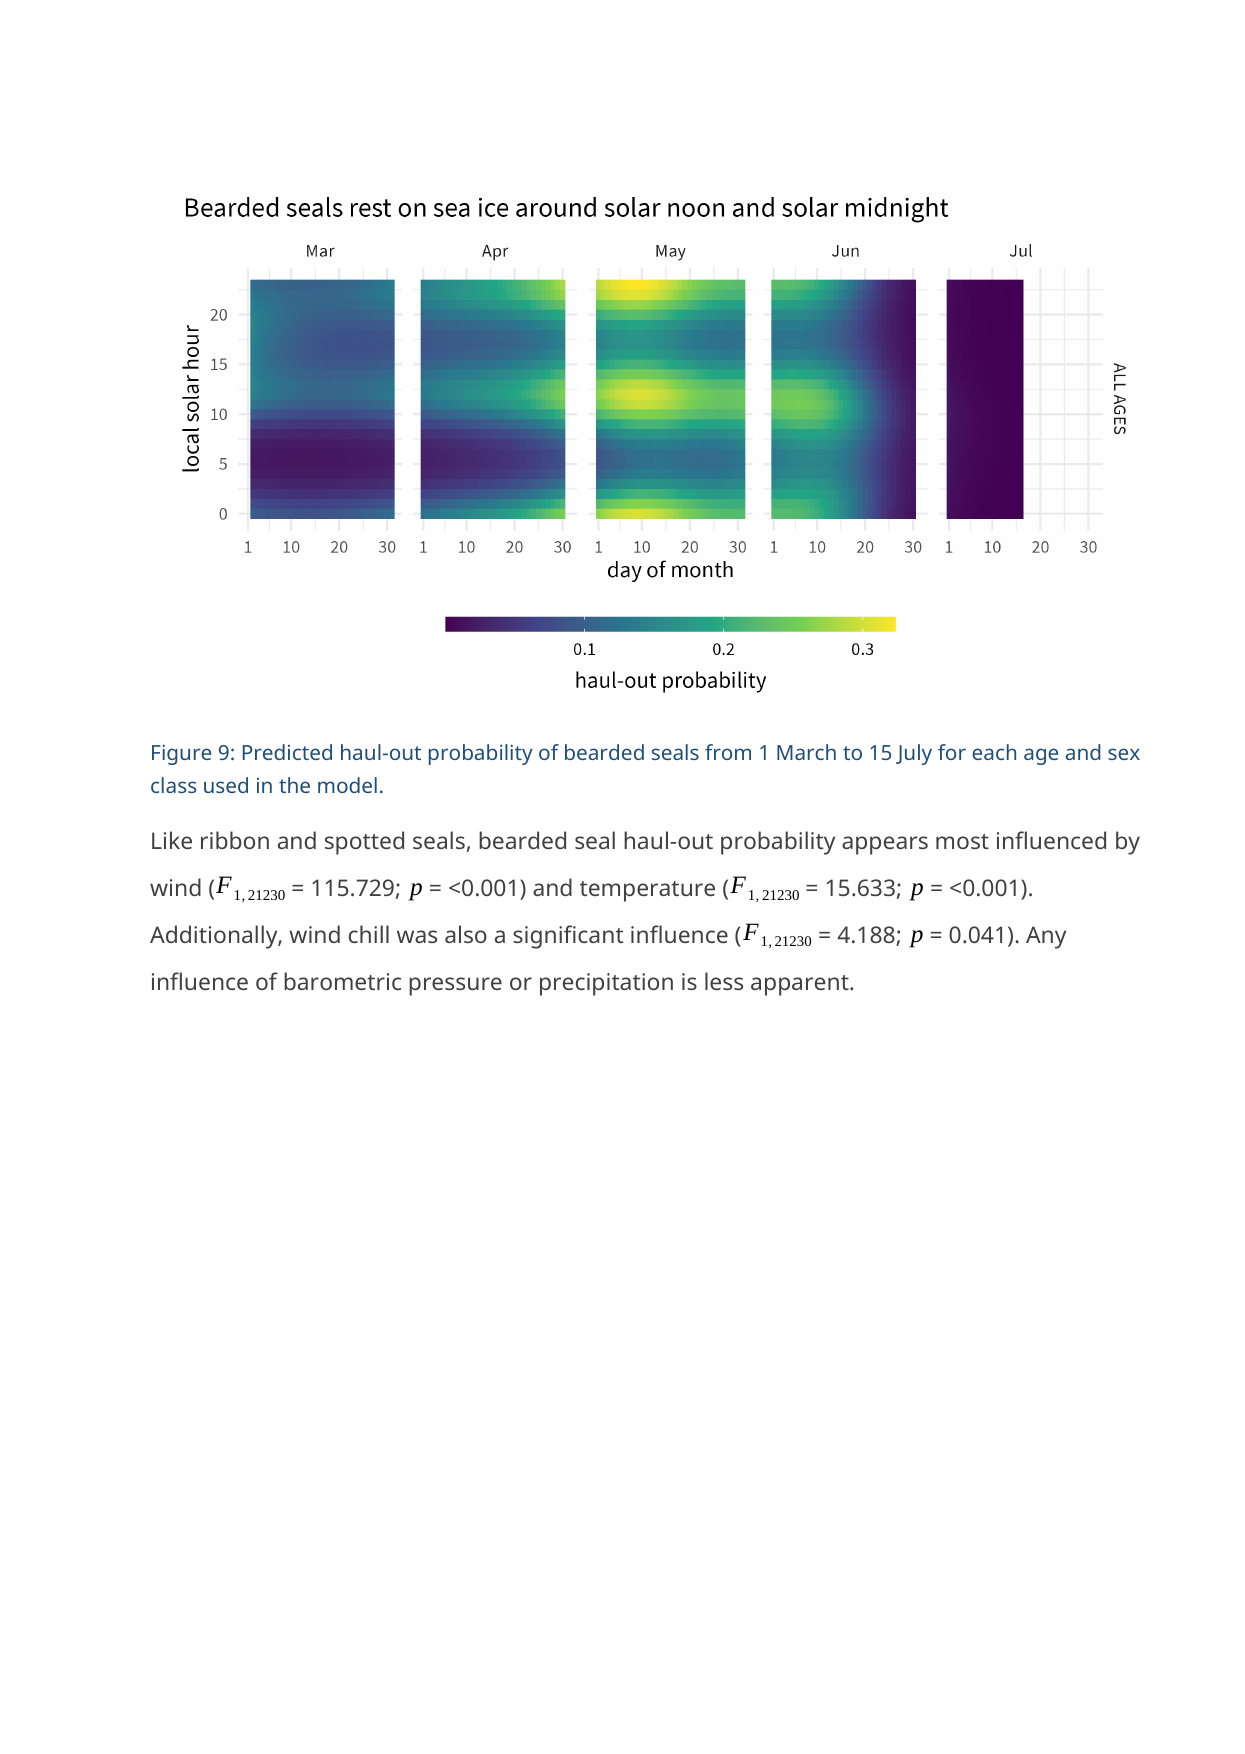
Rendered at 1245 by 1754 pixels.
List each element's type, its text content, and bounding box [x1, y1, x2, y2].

text Like ribbon and spotted seals, bearded seal haul-out probability appears most influenced by wind ( = 115.729; = <0.001) and temperature ( = 15.633; = <0.001). Additionally, wind chill was also a significant influence ( = 4.188; = 0.041). Any influence of barometric pressure or precipitation is less apparent. [150, 825, 1170, 997]
text Figure : Predicted haul-out probability of bearded seals from 1 March to 15 July for each age and sex class used in the model. [150, 733, 1170, 800]
picture [172, 187, 1148, 713]
